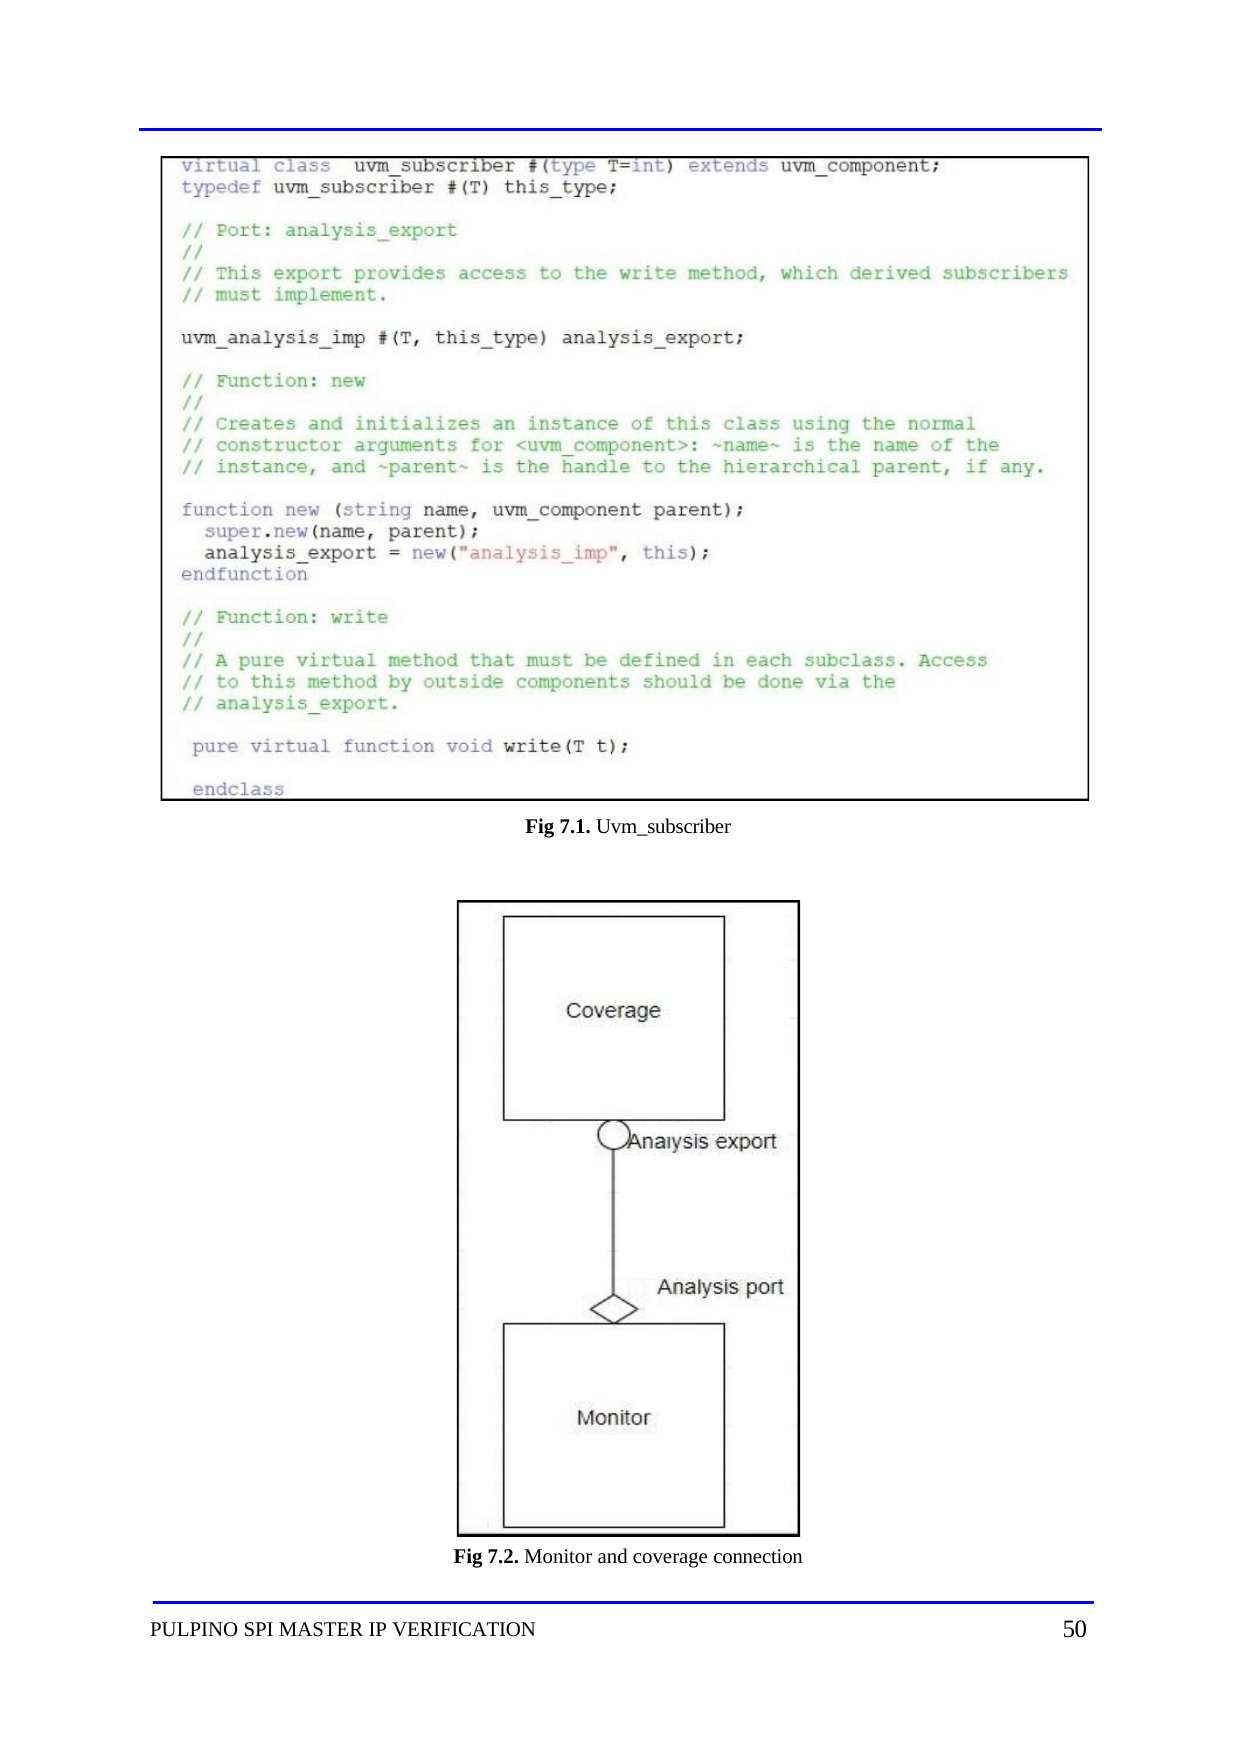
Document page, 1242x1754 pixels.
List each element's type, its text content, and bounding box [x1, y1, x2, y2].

text Fig 7.1. Uvm_subscriber [129, 814, 1127, 838]
picture [456, 900, 800, 906]
picture [160, 156, 1090, 801]
text Fig 7.2. Monitor and coverage connection [129, 906, 1127, 1568]
